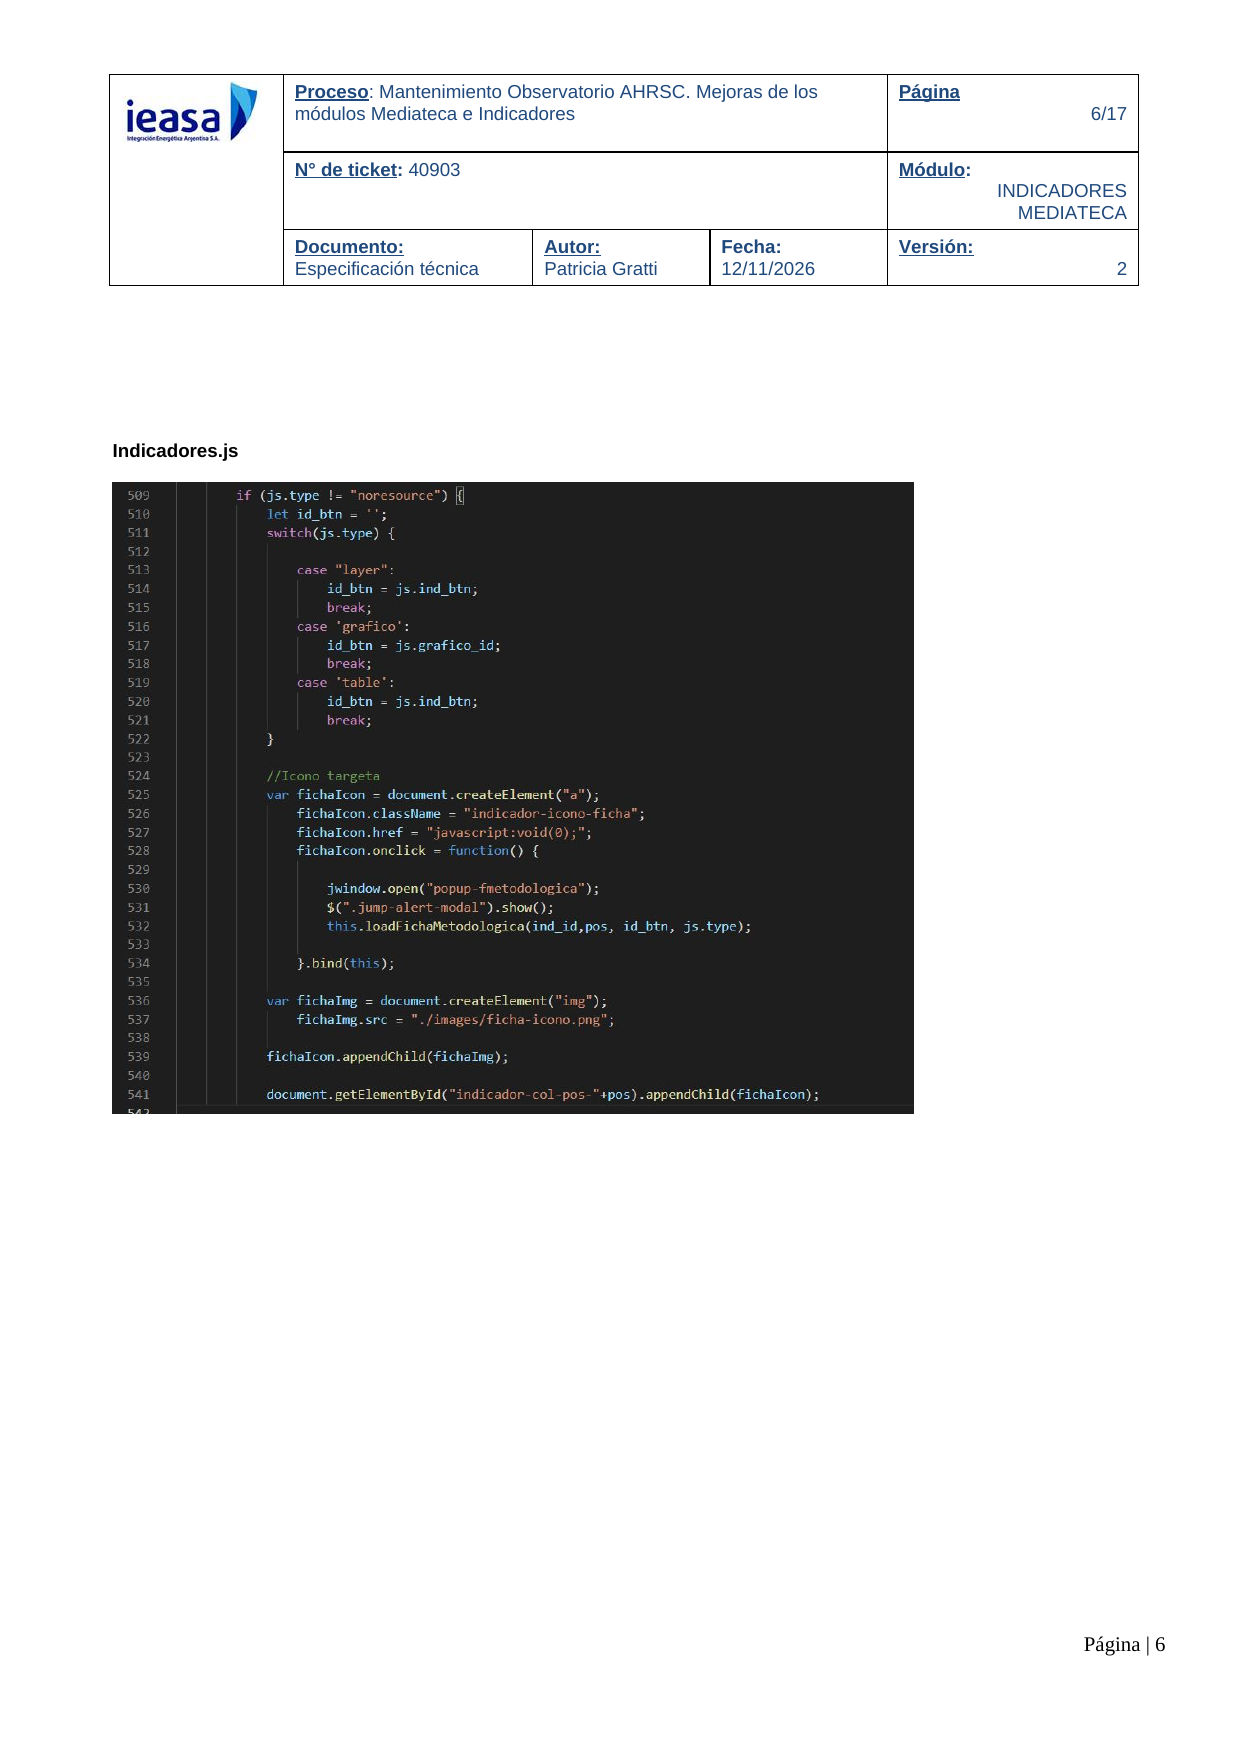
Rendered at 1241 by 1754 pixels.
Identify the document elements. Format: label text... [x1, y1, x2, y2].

picture [120, 80, 264, 144]
text Indicadores.js [112, 439, 1165, 461]
picture [112, 482, 914, 1114]
